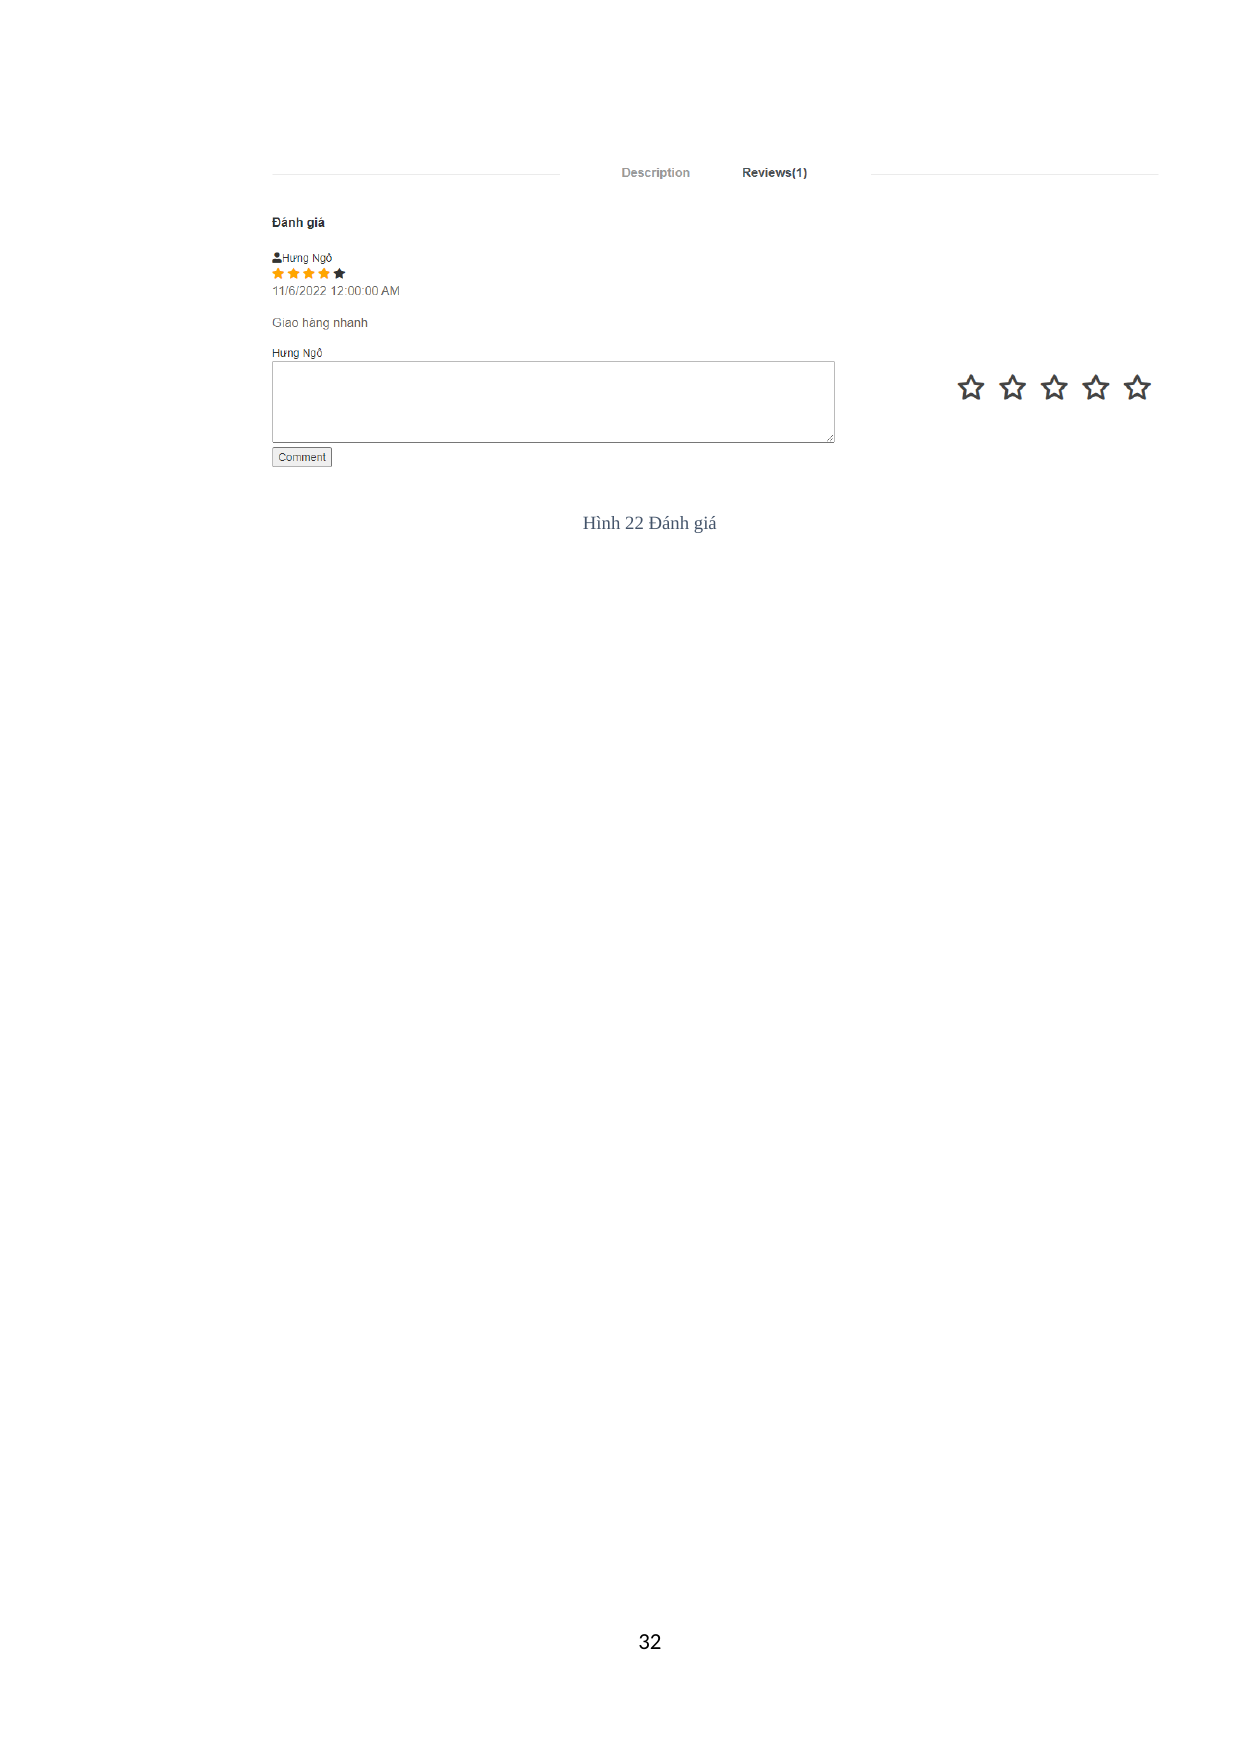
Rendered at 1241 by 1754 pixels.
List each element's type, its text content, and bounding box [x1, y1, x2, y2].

picture [252, 147, 1193, 512]
text Hình 22 Đánh giá [177, 512, 1122, 533]
